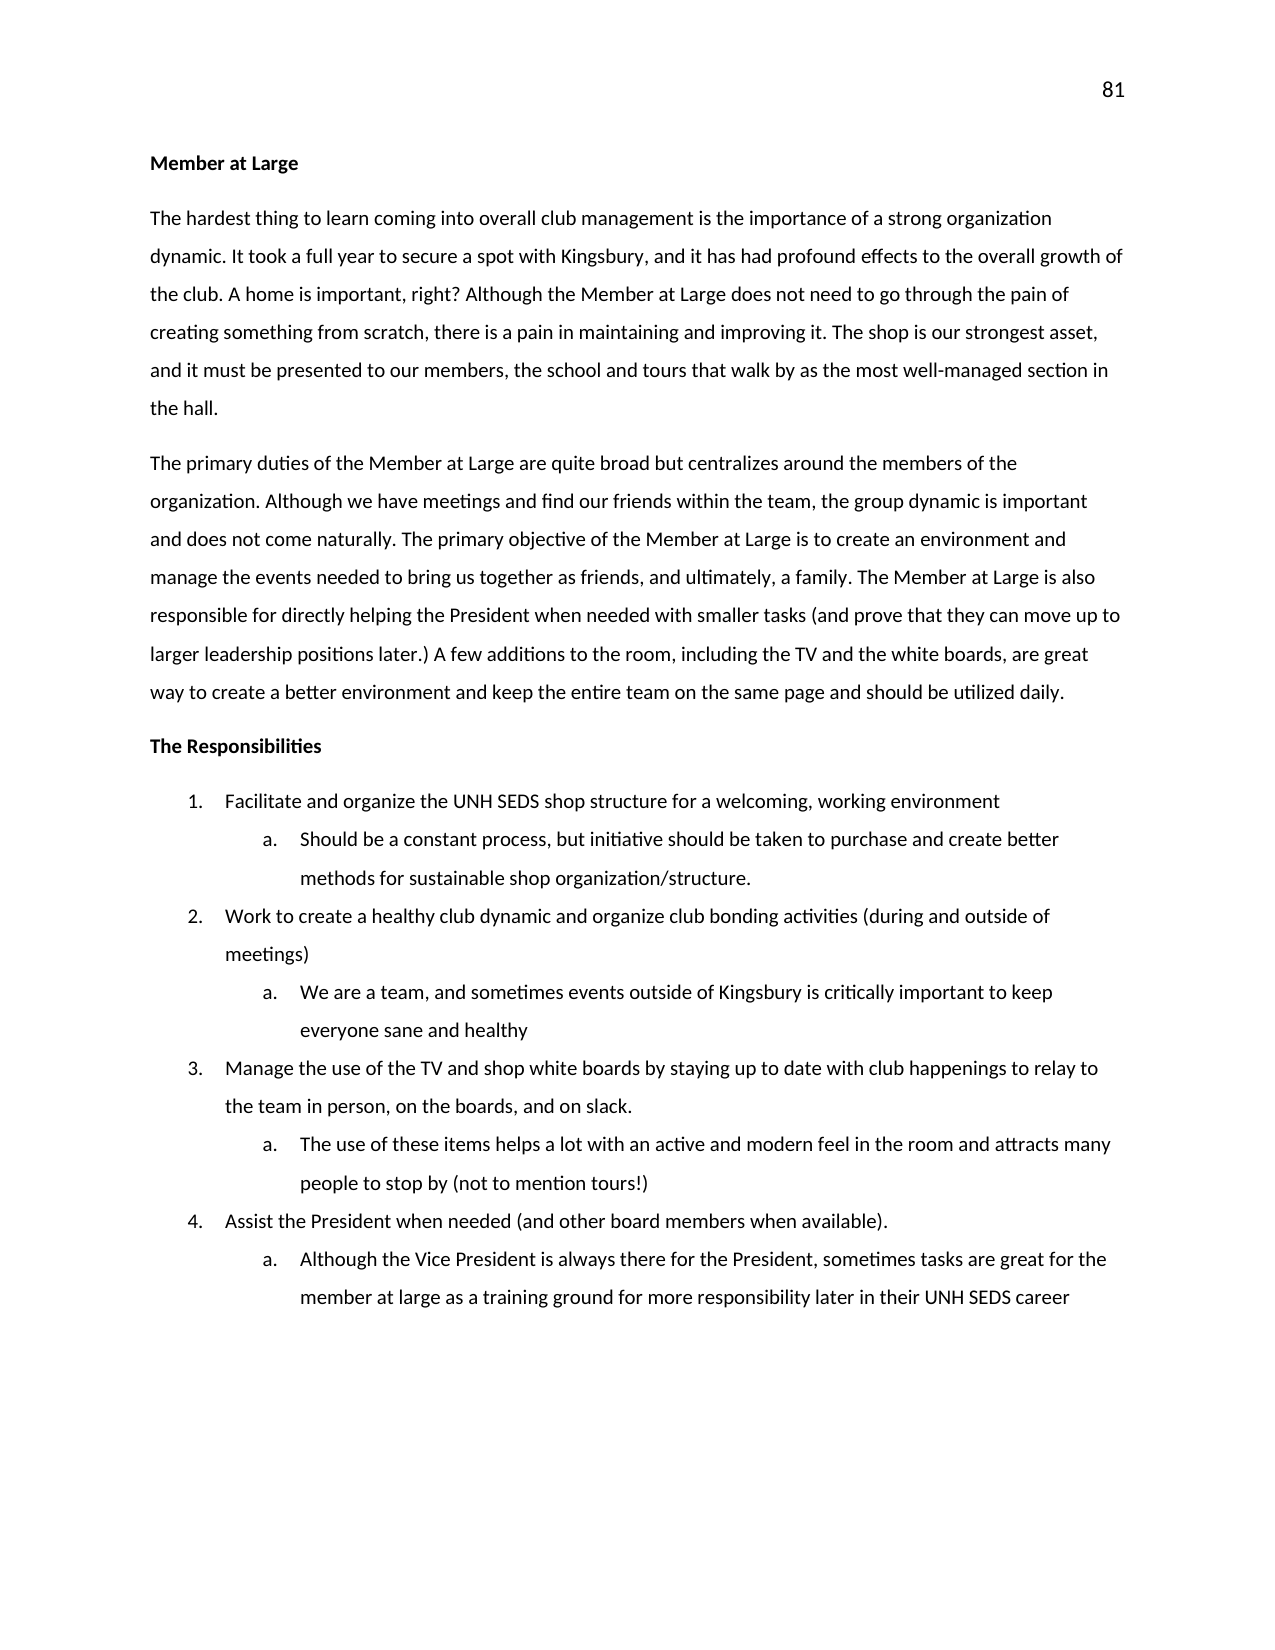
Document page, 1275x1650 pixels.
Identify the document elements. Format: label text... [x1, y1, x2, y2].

list Work to create a healthy club dynamic and organize club bonding activities (during and outside of meetings) [187, 903, 1125, 966]
list Should be a constant process, but initiative should be taken to purchase and create better methods for sustainable shop organization/structure. [262, 827, 1125, 890]
text The primary duties of the Member at Large are quite broad but centralizes around the members of the organization. Although we have meetings and find our friends within the team, the group dynamic is important and does not come naturally. The primary objective of the Member at Large is to create an environment and manage the events needed to bring us together as friends, and ultimately, a family. The Member at Large is also responsible for directly helping the President when needed with smaller tasks (and prove that they can move up to larger leadership positions later.) A few additions to the room, including the TV and the white boards, are great way to create a better environment and keep the entire team on the same page and should be utilized daily. [150, 450, 1125, 704]
list Manage the use of the TV and shop white boards by staying up to date with club happenings to relay to the team in person, on the boards, and on slack. [187, 1055, 1125, 1119]
list Assist the President when needed (and other board members when available). [187, 1208, 1125, 1233]
list Facilitate and organize the UNH SEDS shop structure for a welcoming, working environment [187, 788, 1125, 814]
list The use of these items helps a lot with an active and modern feel in the room and attracts many people to stop by (not to mention tours!) [262, 1132, 1125, 1195]
text The Responsibilities [150, 734, 1125, 759]
text The hardest thing to learn coming into overall club management is the importance of a strong organization dynamic. It took a full year to secure a spot with Kingsbury, and it has had profound effects to the overall growth of the club. A home is important, right? Although the Member at Large does not need to go through the pain of creating something from scratch, there is a pain in maintaining and improving it. The shop is our strongest asset, and it must be presented to our members, the school and tours that walk by as the most well-managed section in the hall. [150, 205, 1125, 421]
text Member at Large [150, 150, 1125, 175]
list We are a team, and sometimes events outside of Kingsbury is critically important to keep everyone sane and healthy [262, 979, 1125, 1043]
list Although the Vice President is always there for the President, sometimes tasks are great for the member at large as a training ground for more responsibility later in their UNH SEDS career [262, 1246, 1125, 1309]
